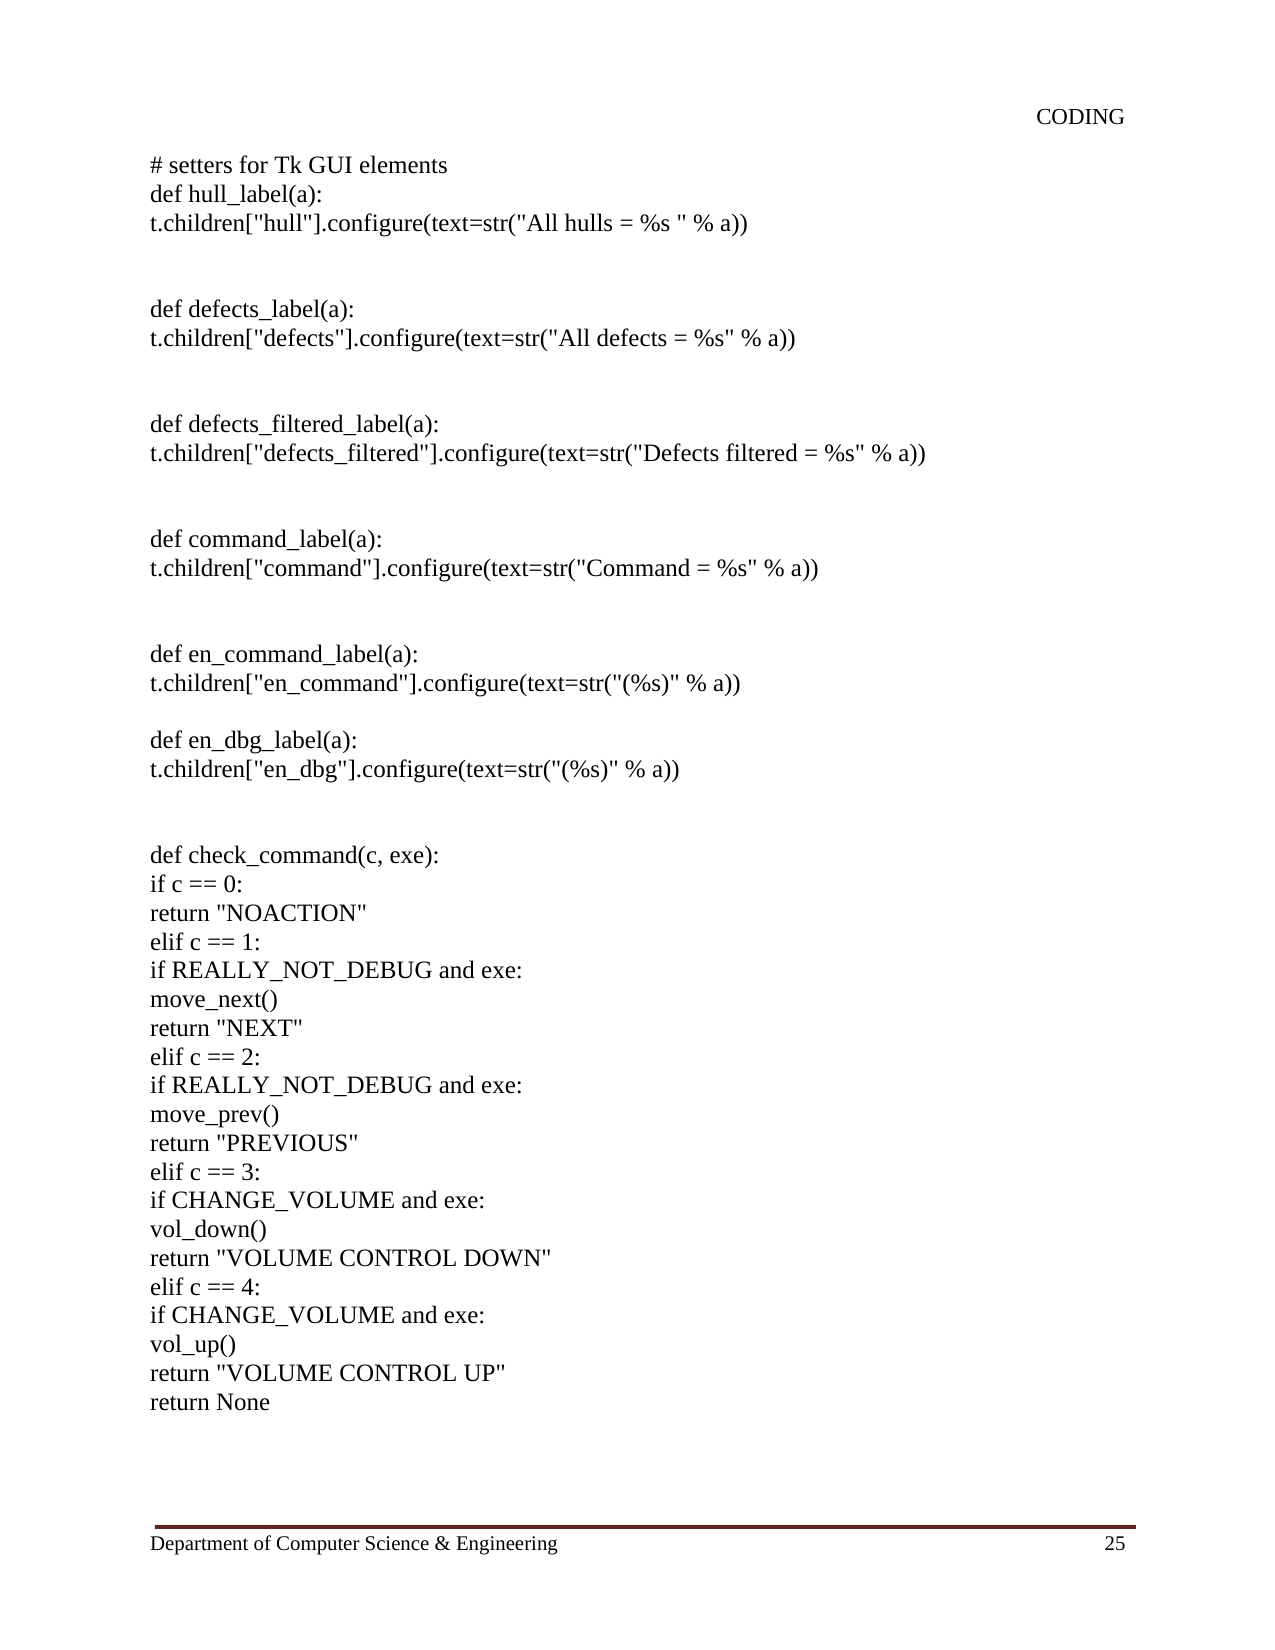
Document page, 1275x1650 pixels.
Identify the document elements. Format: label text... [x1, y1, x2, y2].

text t.children["en_command"].configure(text=str("(%s)" % a)) [150, 668, 1125, 697]
text def defects_filtered_label(a): [150, 409, 1125, 438]
text vol_down() [150, 1214, 1125, 1243]
text return "VOLUME CONTROL DOWN" [150, 1243, 1125, 1272]
text vol_up() [150, 1329, 1125, 1358]
text t.children["en_dbg"].configure(text=str("(%s)" % a)) [150, 754, 1125, 783]
text return "PREVIOUS" [150, 1128, 1125, 1157]
text CODING [450, 103, 1125, 130]
text return "NOACTION" [150, 898, 1125, 927]
picture [154, 1525, 1136, 1529]
text def en_command_label(a): [150, 639, 1125, 668]
text elif c == 3: [150, 1157, 1125, 1186]
text elif c == 4: [150, 1272, 1125, 1301]
text def defects_label(a): [150, 294, 1125, 323]
text def check_command(c, exe): [150, 841, 1125, 869]
text if c == 0: [150, 869, 1125, 898]
table_header 25 [875, 1531, 1125, 1555]
text move_next() [150, 984, 1125, 1013]
text move_prev() [150, 1099, 1125, 1128]
text if CHANGE_VOLUME and exe: [150, 1301, 1125, 1329]
text def en_dbg_label(a): [150, 726, 1125, 754]
text elif c == 1: [150, 927, 1125, 956]
text if CHANGE_VOLUME and exe: [150, 1186, 1125, 1214]
text # setters for Tk GUI elements [150, 151, 1125, 179]
text t.children["defects"].configure(text=str("All defects = %s" % a)) [150, 323, 1125, 352]
text return "VOLUME CONTROL UP" [150, 1358, 1125, 1387]
text def command_label(a): [150, 524, 1125, 553]
text elif c == 2: [150, 1042, 1125, 1071]
table_header Department of Computer Science & Engineering [150, 1531, 875, 1555]
text def hull_label(a): [150, 179, 1125, 208]
text return None [150, 1387, 1125, 1416]
text t.children["command"].configure(text=str("Command = %s" % a)) [150, 553, 1125, 582]
text if REALLY_NOT_DEBUG and exe: [150, 956, 1125, 984]
text t.children["hull"].configure(text=str("All hulls = %s " % a)) [150, 208, 1125, 237]
text if REALLY_NOT_DEBUG and exe: [150, 1071, 1125, 1099]
text t.children["defects_filtered"].configure(text=str("Defects filtered = %s" % a)) [150, 438, 1125, 467]
text return "NEXT" [150, 1013, 1125, 1042]
